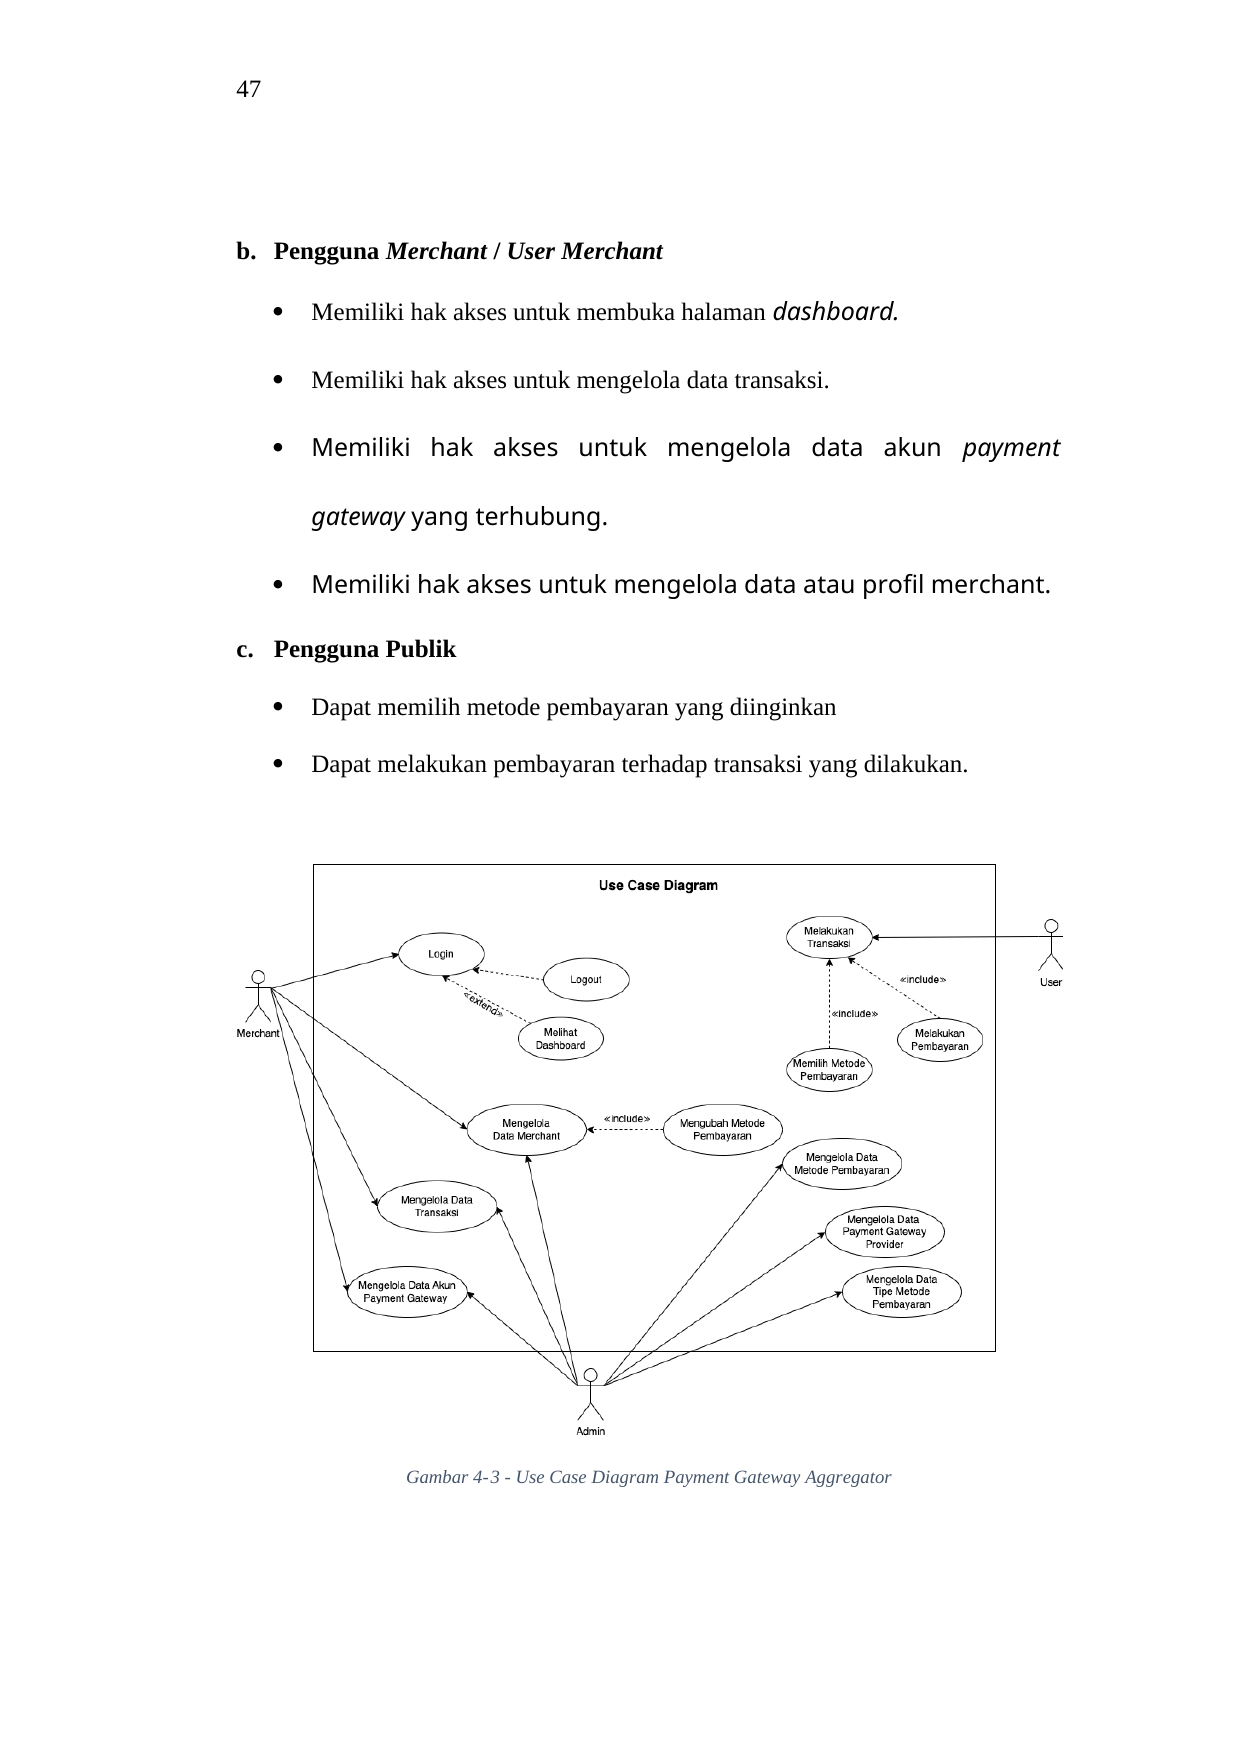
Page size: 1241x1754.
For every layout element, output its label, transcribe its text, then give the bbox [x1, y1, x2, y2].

list Pengguna Publik [236, 634, 1063, 663]
list Memiliki hak akses untuk mengelola data atau profil merchant. [274, 566, 1063, 600]
list Dapat memilih metode pembayaran yang diinginkan [274, 692, 1063, 721]
picture [236, 864, 1063, 1438]
list Memiliki hak akses untuk membuka halaman dashboard. [274, 294, 1063, 328]
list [274, 362, 1063, 396]
list Dapat melakukan pembayaran terhadap transaksi yang dilakukan. [274, 749, 1063, 778]
list Pengguna Merchant / User Merchant [236, 236, 1063, 265]
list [274, 430, 1063, 532]
